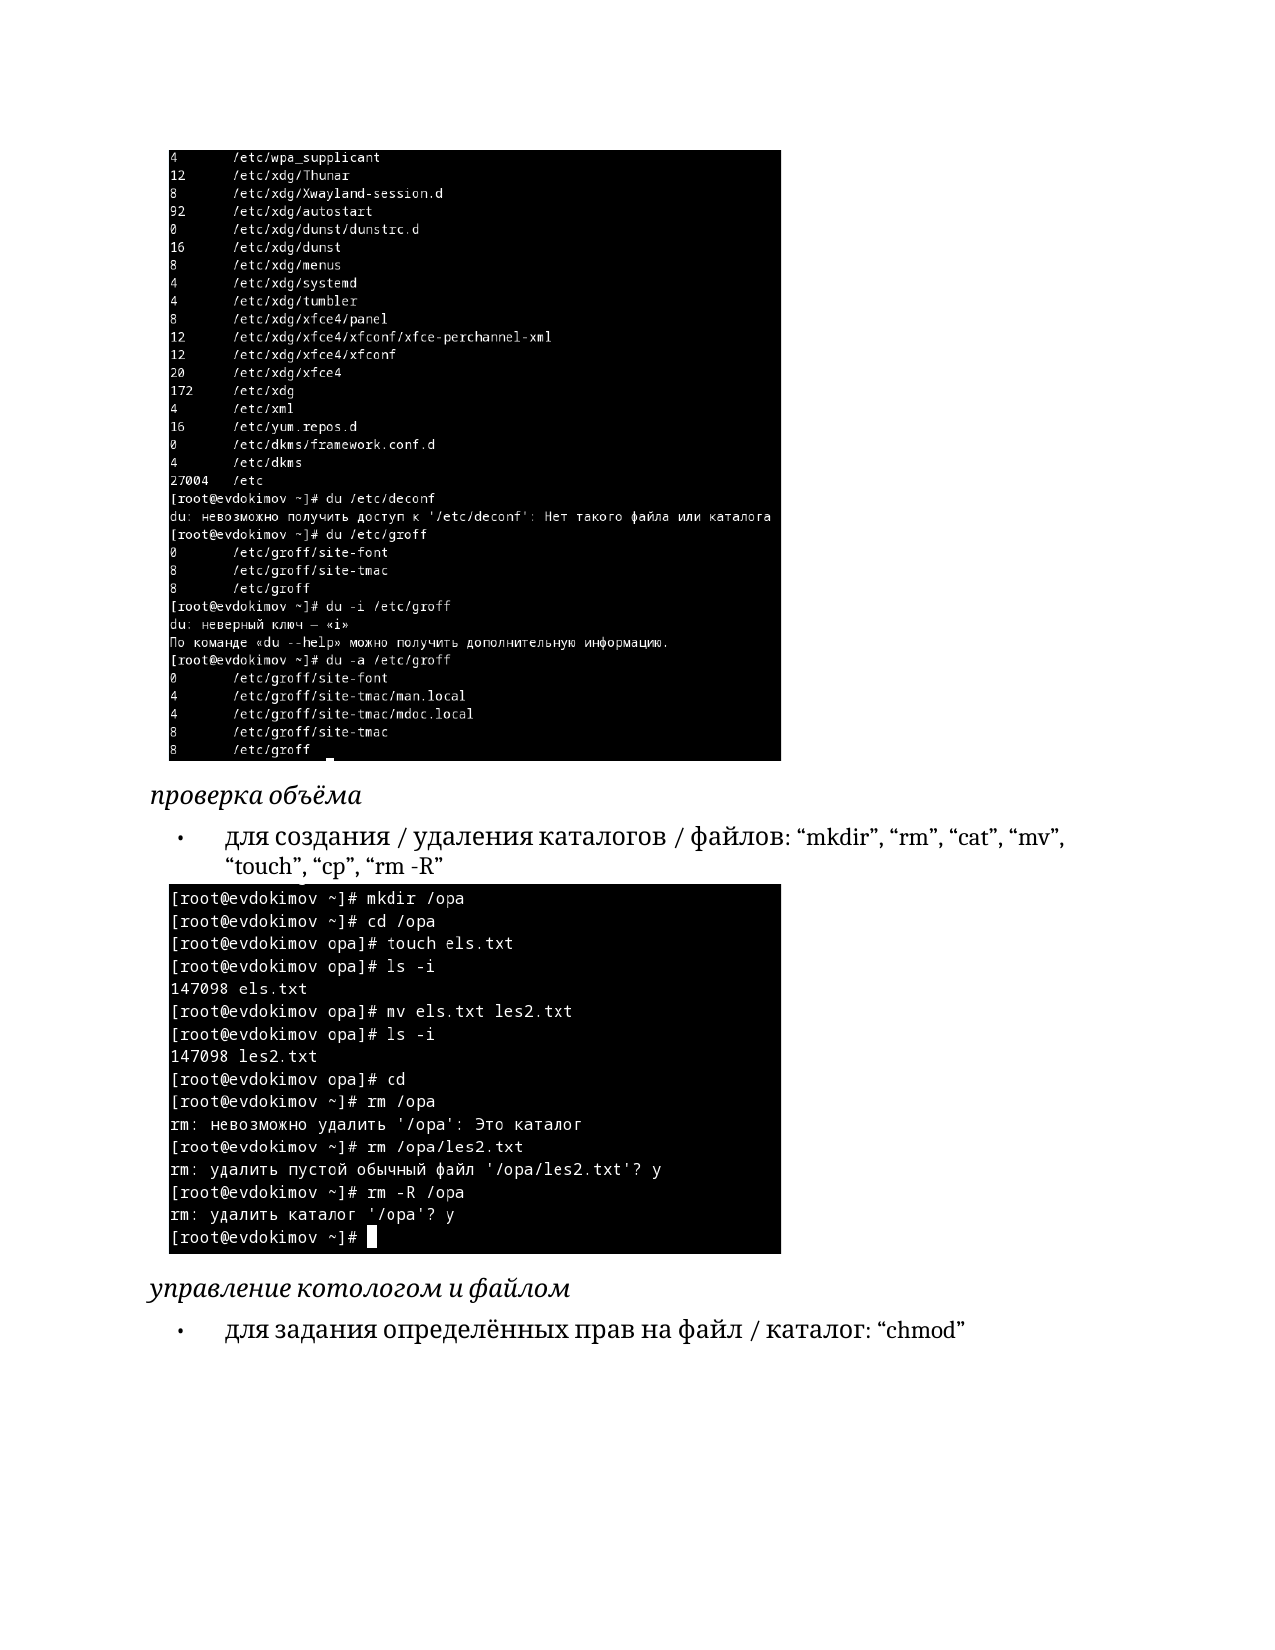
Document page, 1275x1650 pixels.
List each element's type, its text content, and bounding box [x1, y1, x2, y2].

picture [168, 150, 782, 761]
text проверка объёма [150, 782, 1125, 811]
list для создания / удаления каталогов / файлов: “mkdir”, “rm”, “cat”, “mv”, “touch”, “cp”, “rm -R” [175, 823, 1125, 881]
list для задания определённых прав на файл / каталог: “chmod” [175, 1316, 1125, 1344]
text управление котологом и файлом [150, 1274, 1125, 1303]
picture [168, 884, 782, 1254]
